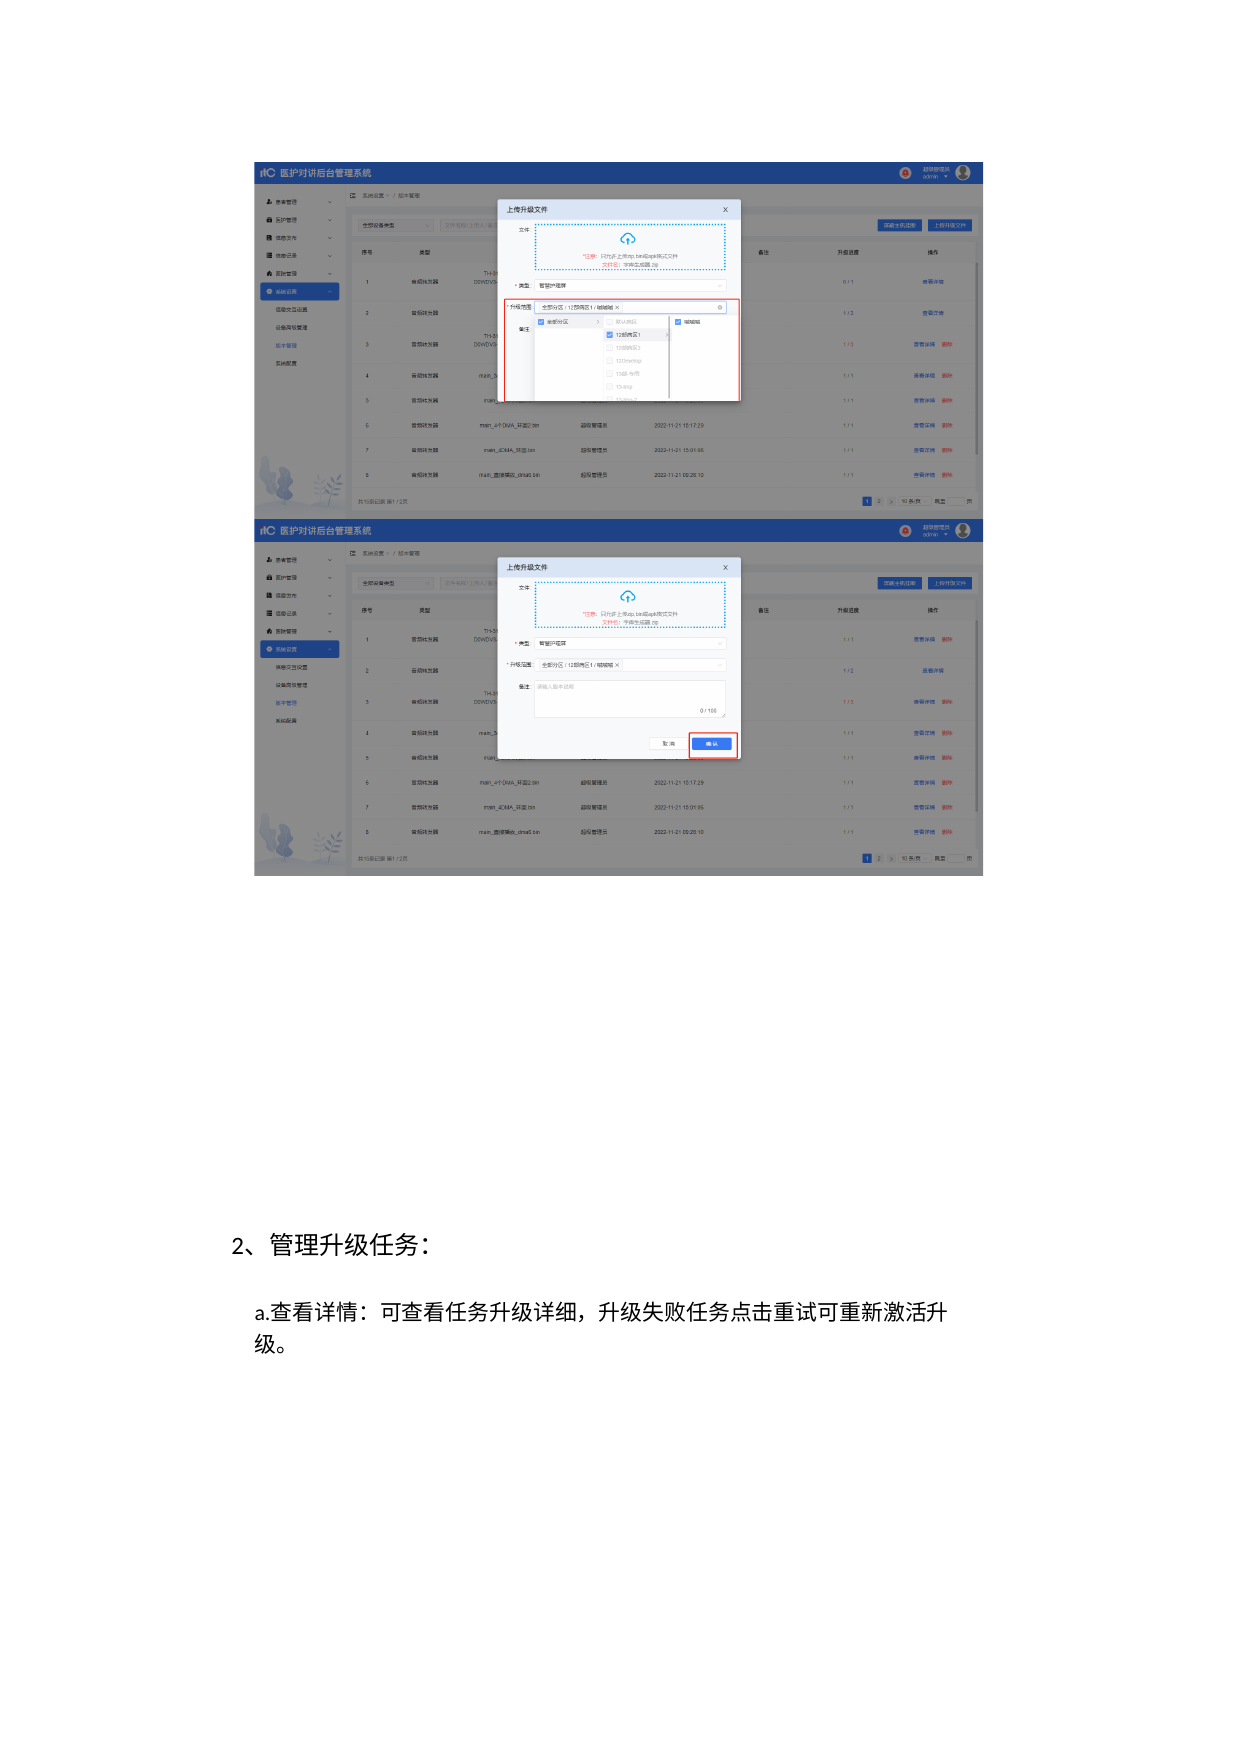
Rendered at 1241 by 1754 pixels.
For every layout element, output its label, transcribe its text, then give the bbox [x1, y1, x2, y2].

table_header a.查看详情：可查看任务升级详细，升级失败任务点击重试可重新激活升级。 [243, 1294, 997, 1542]
table_cell 第二步选择升级文件、设备类型、升级范围 [243, 162, 997, 877]
picture [254, 162, 984, 876]
list 2、管理升级任务： [187, 1211, 1053, 1276]
